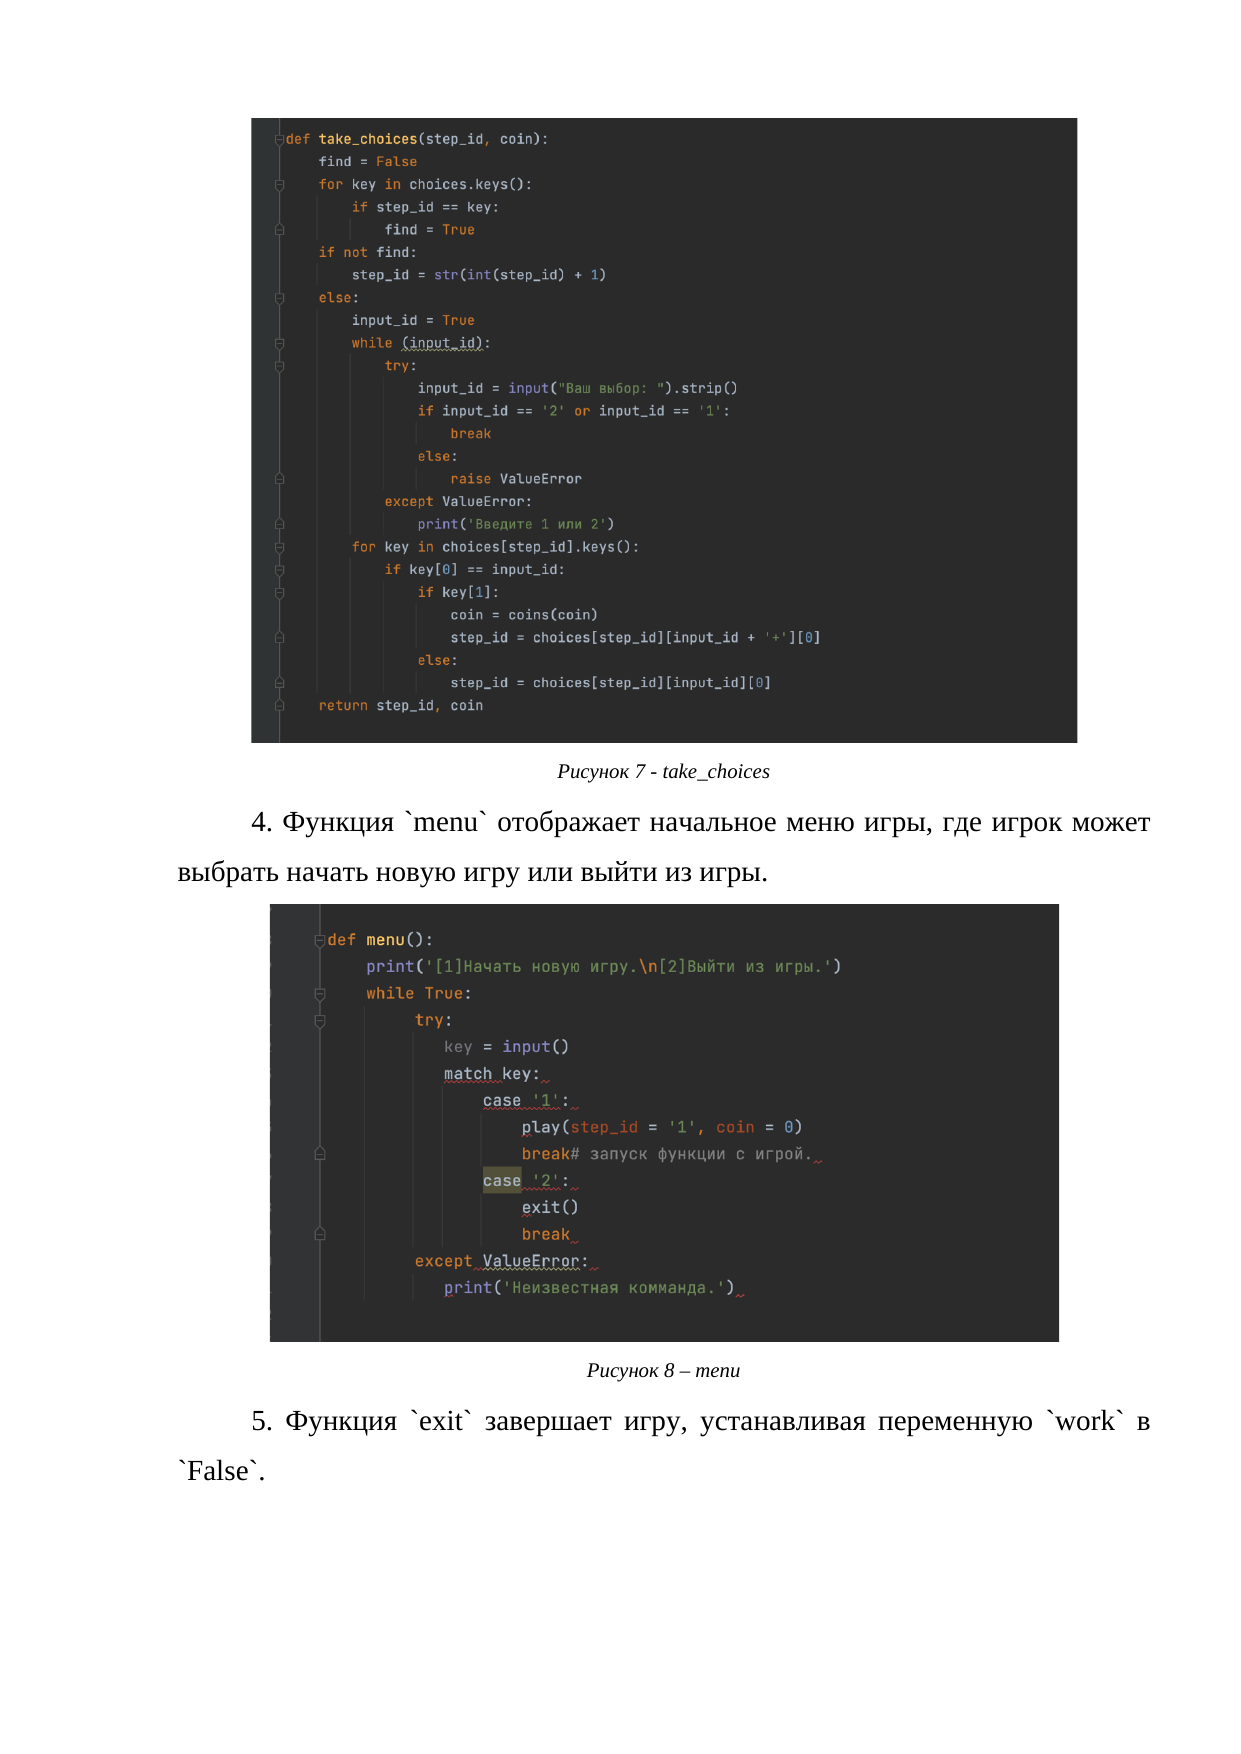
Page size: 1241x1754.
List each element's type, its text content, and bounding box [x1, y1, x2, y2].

text 4. Функция `menu` отображает начальное меню игры, где игрок может выбрать начать новую игру или выйти из игры. [177, 804, 1152, 888]
text Рисунок 8 – menu [177, 1358, 1152, 1382]
picture [251, 118, 1078, 743]
picture [269, 904, 1060, 1342]
text Рисунок 7 - take_choices [177, 759, 1152, 783]
text 5. Функция `exit` завершает игру, устанавливая переменную `work` в `False`. [177, 1403, 1152, 1487]
